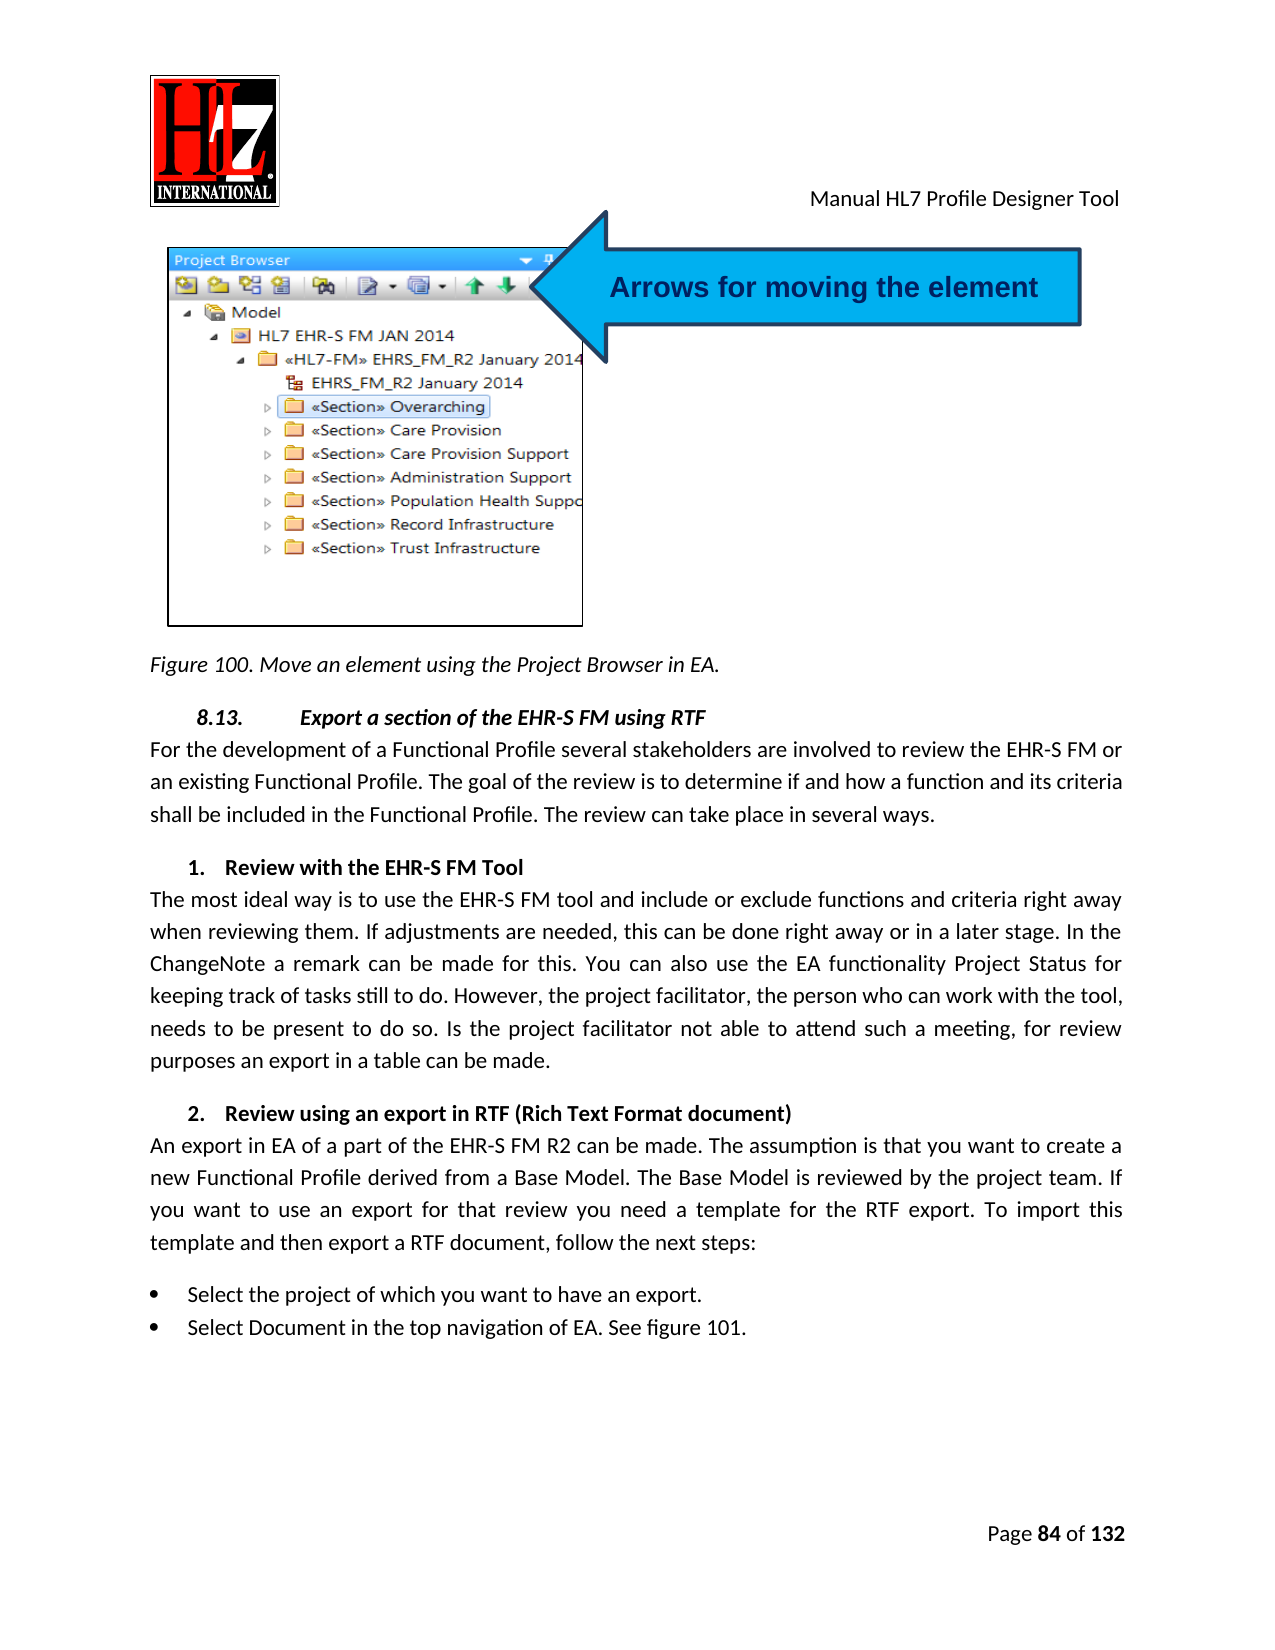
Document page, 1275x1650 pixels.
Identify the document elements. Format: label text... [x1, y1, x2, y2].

subtitle Review using an export in RTF (Rich Text Format document) [187, 1099, 1125, 1127]
list Select the project of which you want to have an export. [150, 1281, 1125, 1309]
subtitle Review with the EHR-S FM Tool [187, 853, 1125, 881]
text For the development of a Functional Profile several stakeholders are involved to review the EHR-S FM or an existing Functional Profile. The goal of the review is to determine if and how a function and its criteria shall be included in the Functional Profile. The review can take place in several ways. [150, 735, 1125, 828]
text The most ideal way is to use the EHR-S FM tool and include or exclude functions and criteria right away when reviewing them. If adjustments are needed, this can be done right away or in a later stage. In the ChangeNote a remark can be made for this. You can also use the EA functionality Project Status for keeping track of tasks still to do. However, the project facilitator, the person who can work with the tool, needs to be present to do so. Is the project facilitator not able to attend such a meeting, for review purposes an export in a table can be made. [150, 885, 1125, 1074]
subtitle Export a section of the EHR-S FM using RTF [196, 703, 1125, 731]
text Figure 100. Move an element using the Project Browser in EA. [150, 650, 1125, 678]
picture [169, 248, 582, 625]
list Select Document in the top navigation of EA. See figure 101. [150, 1313, 1125, 1341]
text An export in EA of a part of the EHR-S FM R2 can be made. The assumption is that you want to create a new Functional Profile derived from a Base Model. The Base Model is reviewed by the project team. If you want to use an export for that review you need a template for the RTF export. To import this template and then export a RTF document, follow the next steps: [150, 1131, 1125, 1256]
